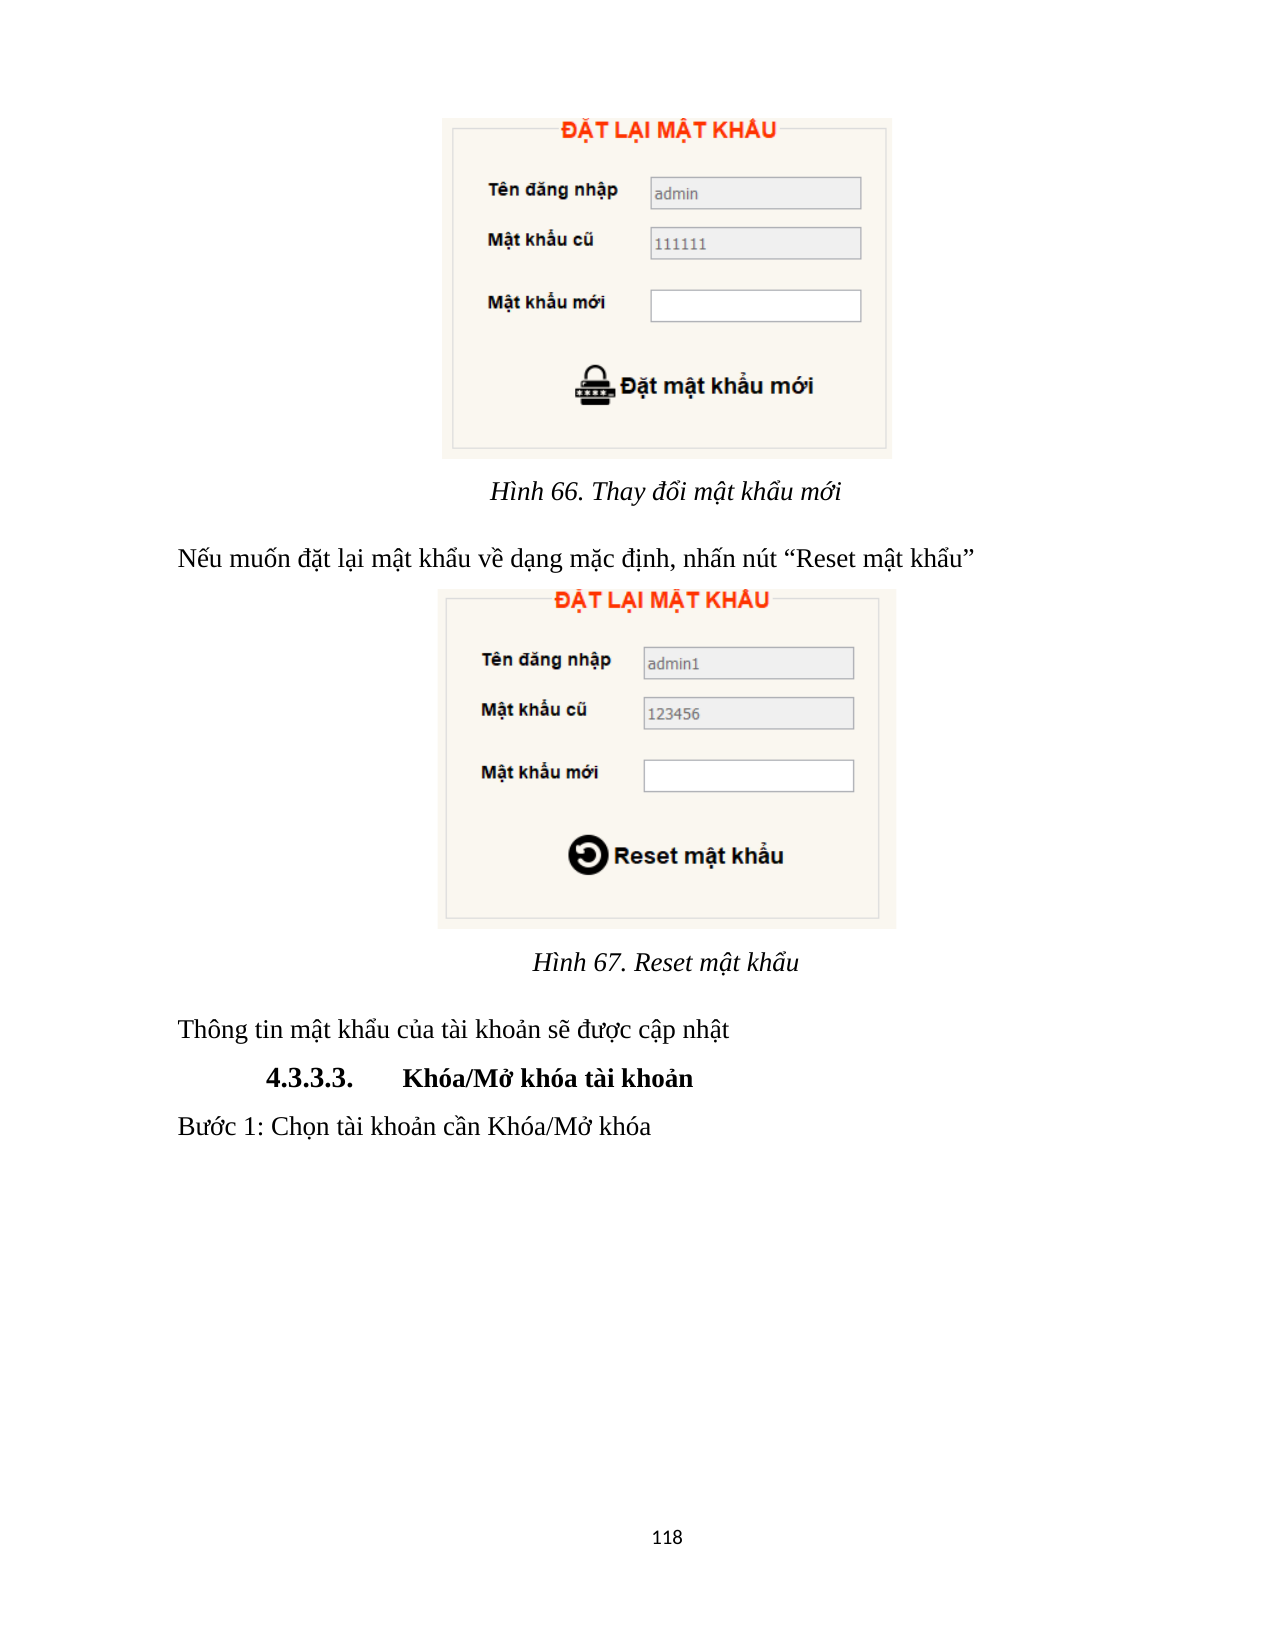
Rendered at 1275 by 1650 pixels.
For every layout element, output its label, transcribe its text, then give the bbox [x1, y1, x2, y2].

text Bước 1: Chọn tài khoản cần Khóa/Mở khóa [177, 1110, 1157, 1141]
picture [442, 118, 893, 459]
picture [437, 589, 897, 929]
text Thông tin mật khẩu của tài khoản sẽ được cập nhật [177, 1013, 1157, 1044]
text Hình 67. Reset mật khẩu [177, 946, 1157, 977]
text Hình 66. Thay đổi mật khẩu mới [177, 475, 1157, 506]
text Nếu muốn đặt lại mật khẩu về dạng mặc định, nhấn nút “Reset mật khẩu” [177, 542, 1157, 573]
text Khóa/Mở khóa tài khoản [266, 1060, 1157, 1093]
